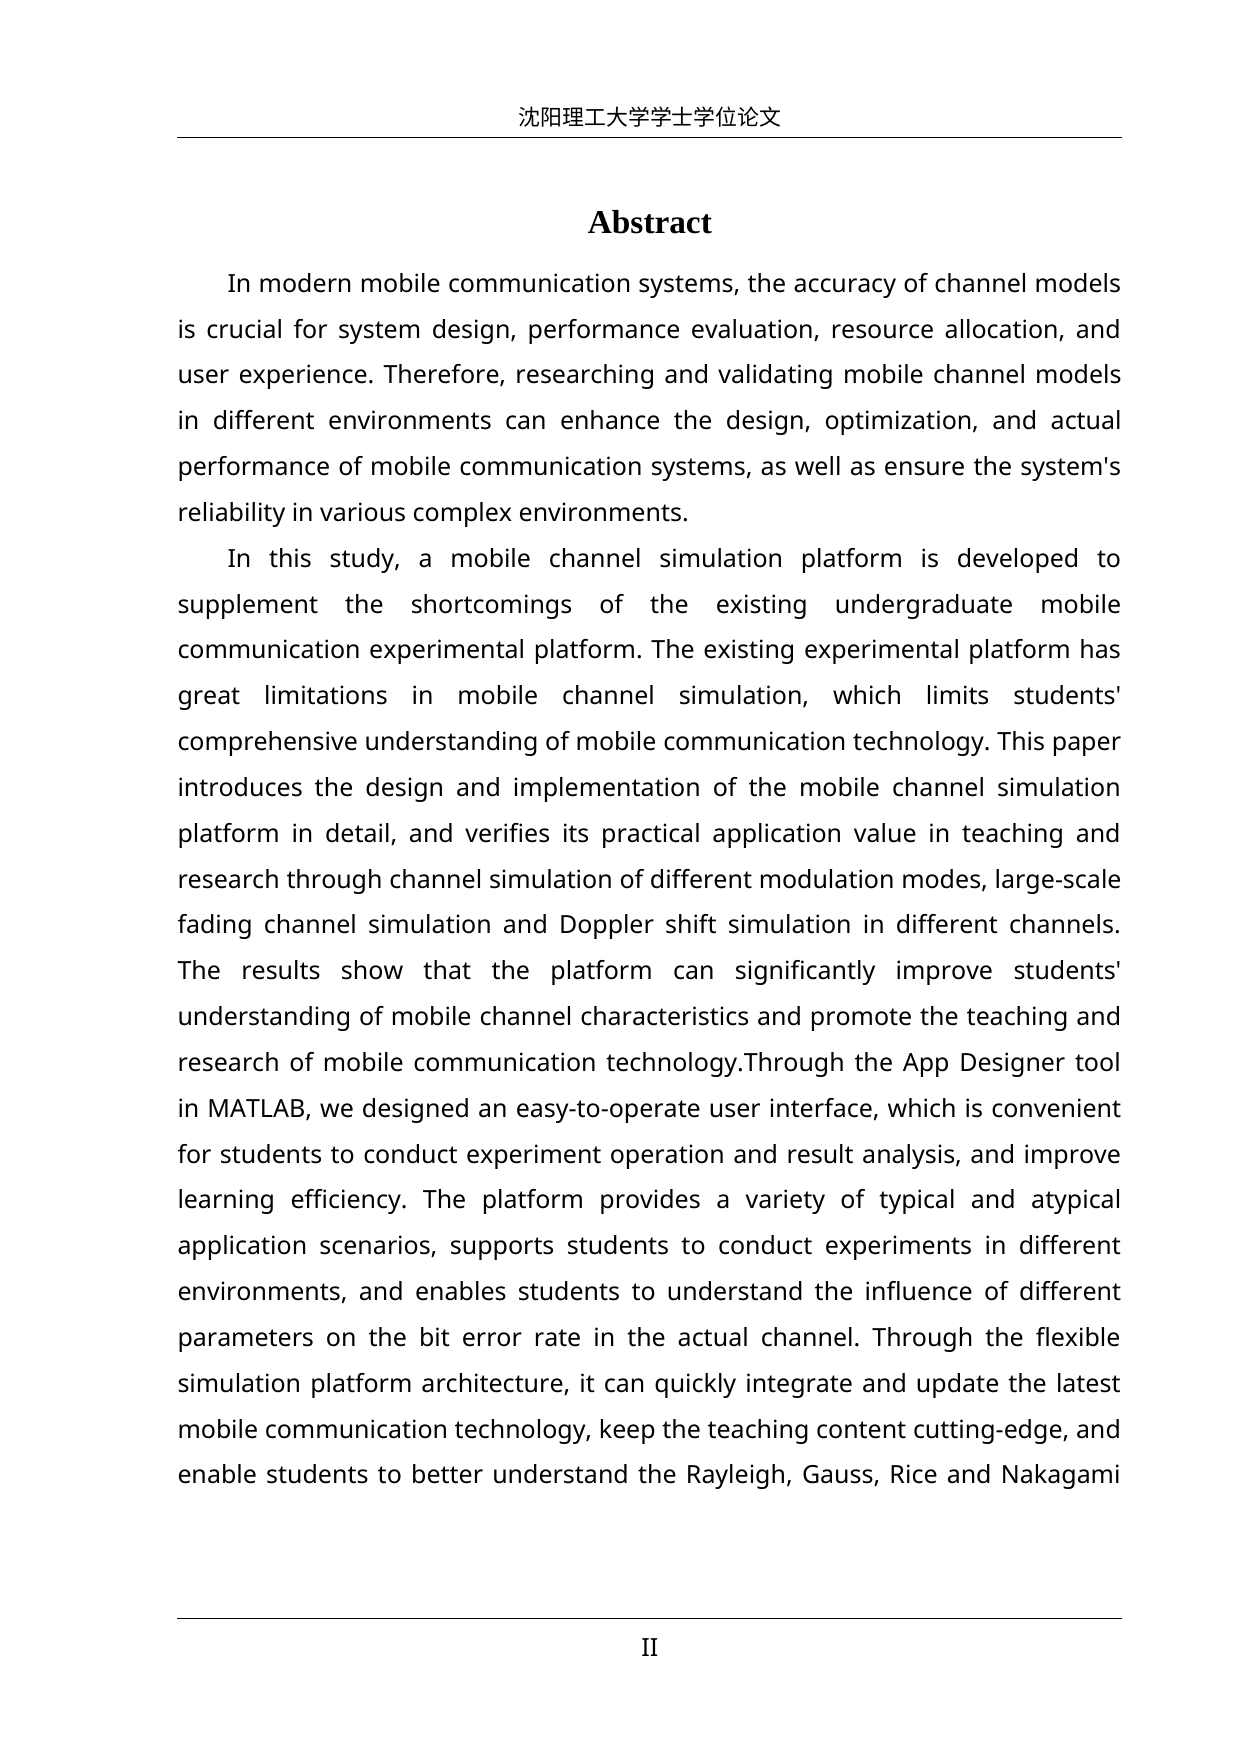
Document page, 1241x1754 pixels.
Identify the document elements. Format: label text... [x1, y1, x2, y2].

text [177, 531, 1122, 1493]
text In modern mobile communication systems, the accuracy of channel models is crucial for system design, performance evaluation, resource allocation, and user experience. Therefore, researching and validating mobile channel models in different environments can enhance the design, optimization, and actual performance of mobile communication systems, as well as ensure the system's reliability in various complex environments. [177, 256, 1122, 531]
text Abstract [177, 197, 1122, 243]
